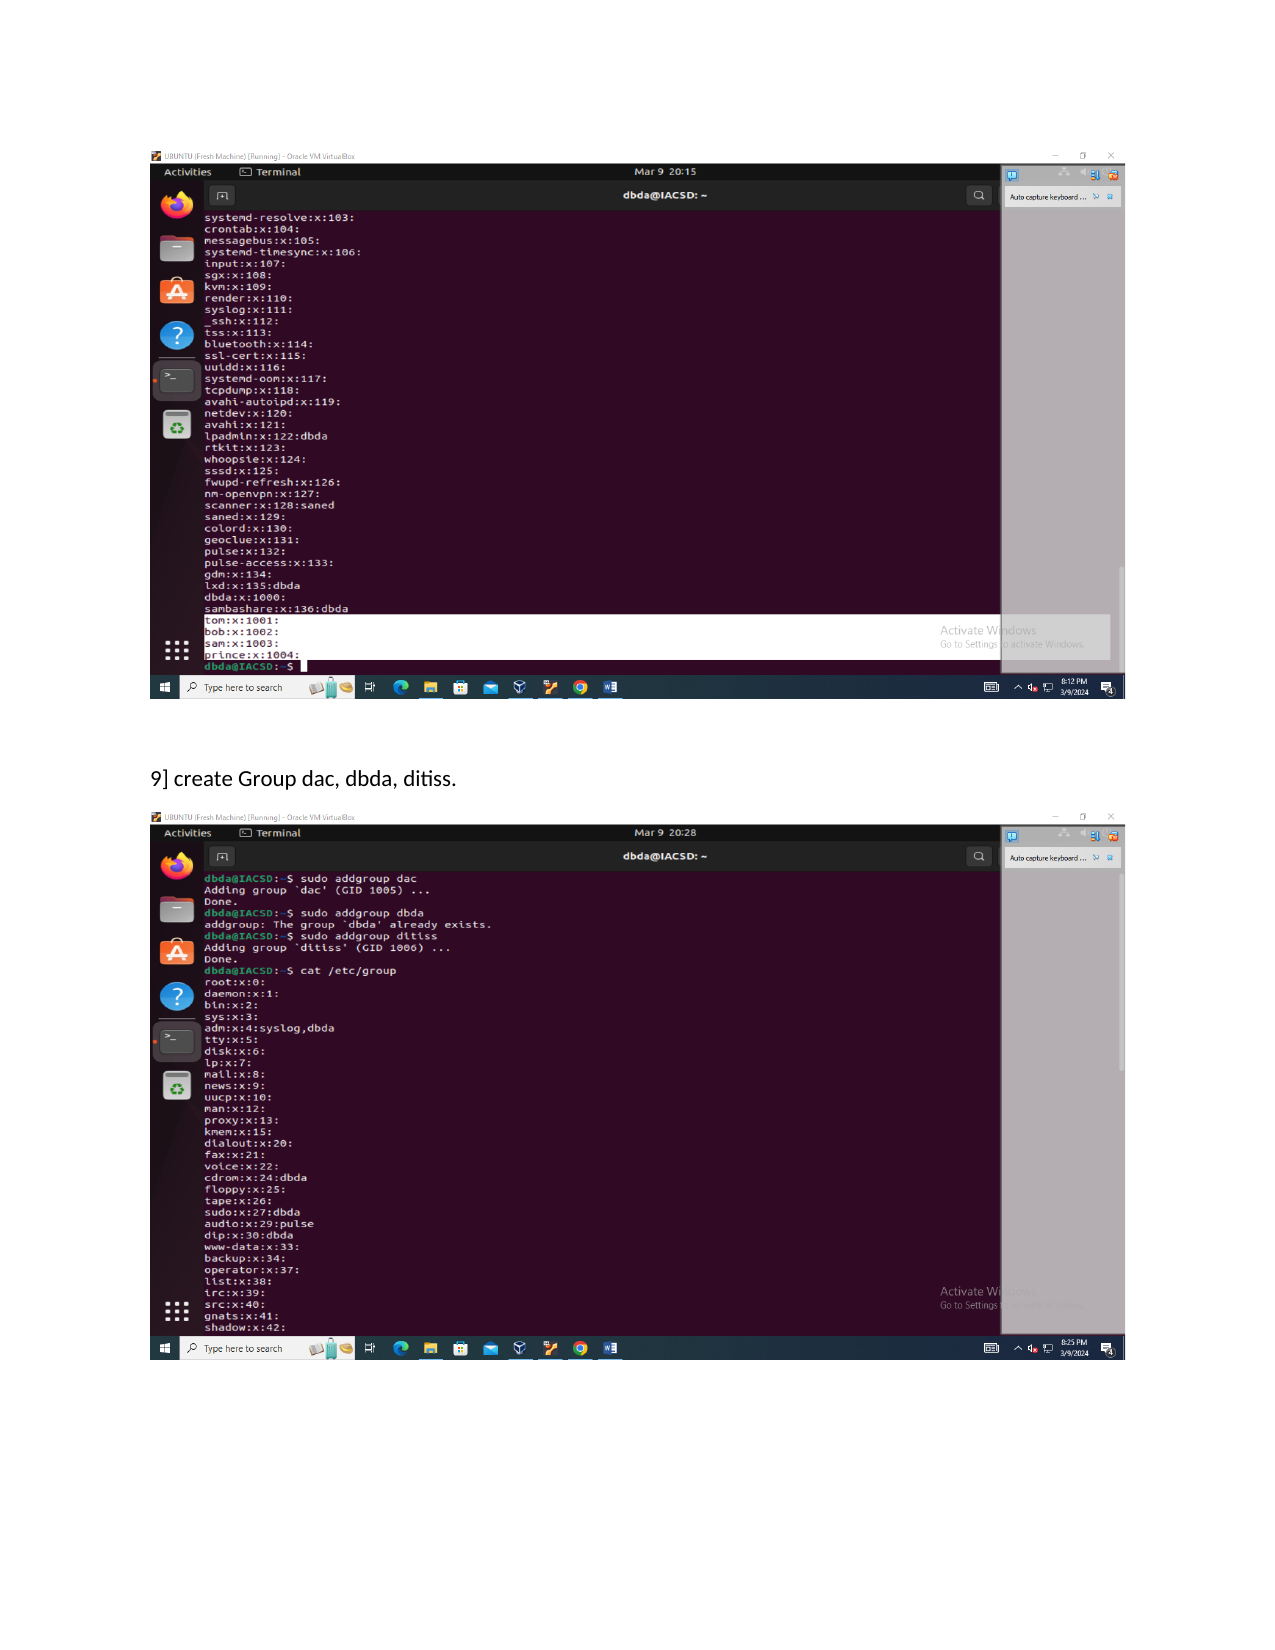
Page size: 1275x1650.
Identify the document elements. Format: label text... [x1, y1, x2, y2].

text 9] create Group dac, dbda, ditiss. [150, 764, 1125, 792]
picture [150, 811, 1125, 1360]
picture [150, 150, 1125, 699]
